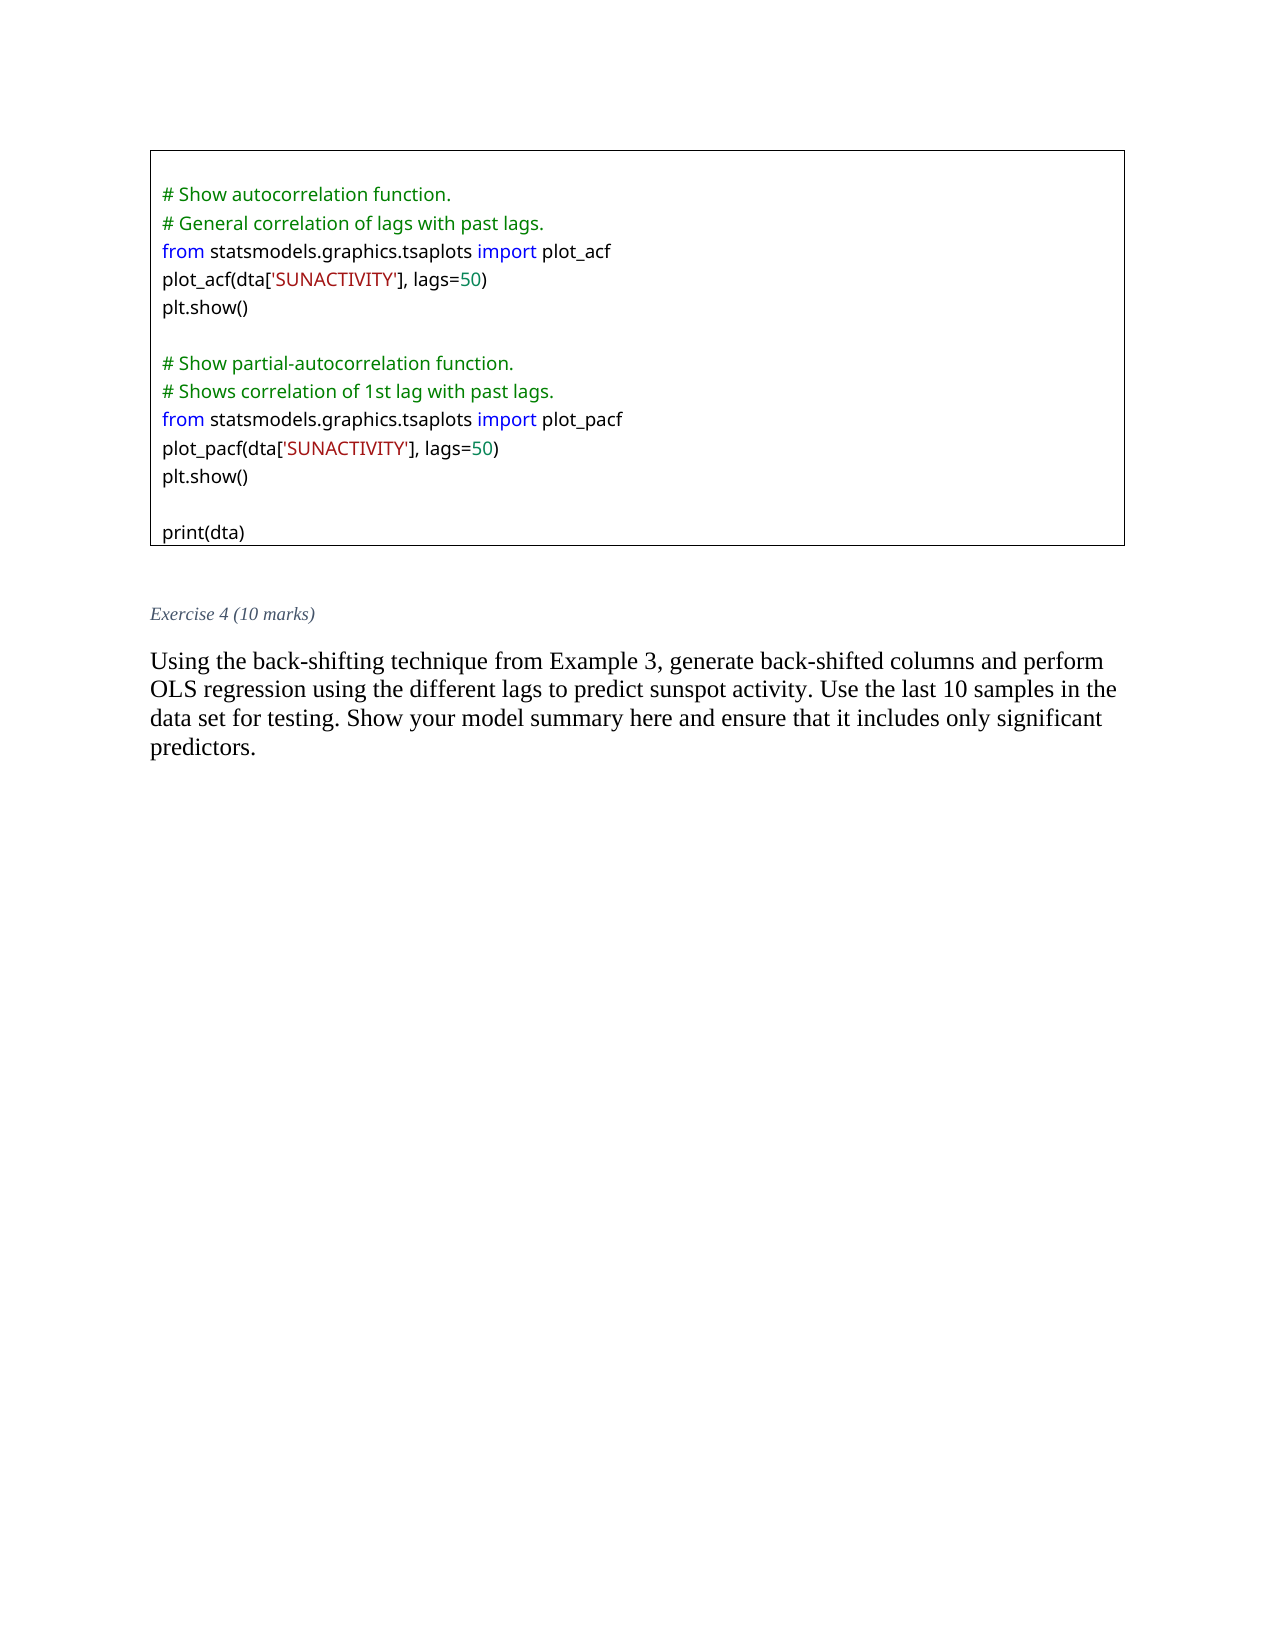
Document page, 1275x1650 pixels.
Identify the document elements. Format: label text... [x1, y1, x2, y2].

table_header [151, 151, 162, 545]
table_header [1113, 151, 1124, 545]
text Using the back-shifting technique from Example 3, generate back-shifted columns and perform OLS regression using the different lags to predict sunspot activity. Use the last 10 samples in the data set for testing. Show your model summary here and ensure that it includes only significant predictors. [150, 646, 1125, 761]
